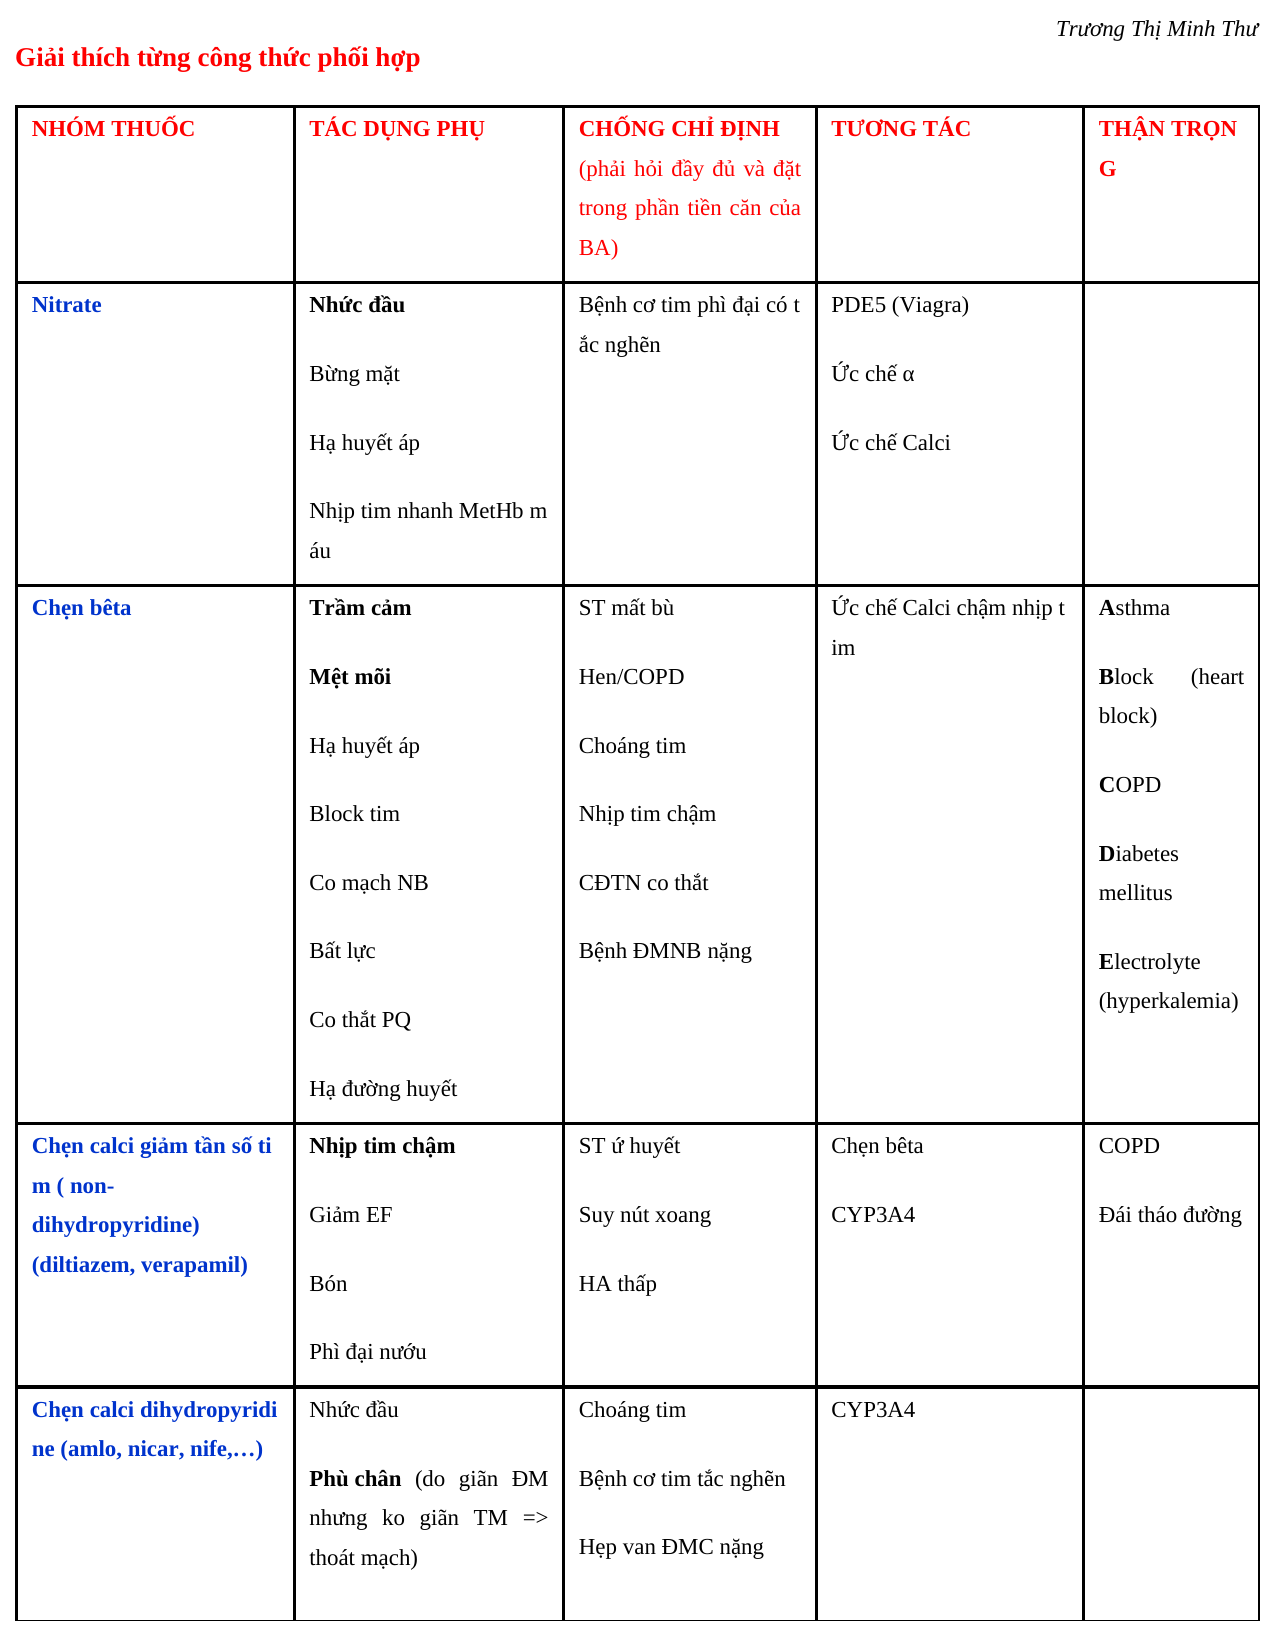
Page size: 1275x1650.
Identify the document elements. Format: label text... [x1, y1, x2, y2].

table_cell Chẹn bêta [18, 587, 293, 1122]
table_cell Bệnh cơ tim phì đại có tắc nghẽn [565, 284, 815, 584]
table_cell ST ứ huyết Suy nút xoang HA thấp [565, 1125, 815, 1385]
table_header CHỐNG CHỈ ĐỊNH (phải hỏi đầy đủ và đặt trong phần tiền căn của BA) [565, 108, 815, 281]
table_cell Asthma Block (heart block) COPD Diabetes mellitus Electrolyte (hyperkalemia) [1085, 587, 1258, 1122]
table_cell PDE5 (Viagra) Ức chế α Ức chế Calci [818, 284, 1082, 584]
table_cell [18, 1389, 293, 1620]
table_cell [1085, 284, 1258, 584]
table_header NHÓM THUỐC [18, 108, 293, 281]
table_header TƯƠNG TÁC [818, 108, 1082, 281]
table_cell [296, 1389, 562, 1620]
table_cell Chẹn calci giảm tần số tim ( non-dihydropyridine) (diltiazem, verapamil) [18, 1125, 293, 1385]
table_cell COPD Đái tháo đường [1085, 1125, 1258, 1385]
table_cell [565, 1389, 815, 1620]
table_cell [1085, 1389, 1258, 1620]
text Giải thích từng công thức phối hợp [15, 41, 1260, 72]
table_cell Ức chế Calci chậm nhịp tim [818, 587, 1082, 1122]
table_cell ST mất bù Hen/COPD Choáng tim Nhịp tim chậm CĐTN co thắt Bệnh ĐMNB nặng [565, 587, 815, 1122]
table_cell Chẹn bêta CYP3A4 [818, 1125, 1082, 1385]
table_header THẬN TRỌNG [1085, 108, 1258, 281]
table_cell Nhịp tim chậm Giảm EF Bón Phì đại nướu [296, 1125, 562, 1385]
table_header TÁC DỤNG PHỤ [296, 108, 562, 281]
table_cell CYP3A4 [818, 1389, 1082, 1620]
table_cell Nitrate [18, 284, 293, 584]
table_cell Nhức đầu Bừng mặt Hạ huyết áp Nhịp tim nhanh MetHb máu [296, 284, 562, 584]
table_cell Trầm cảm Mệt mõi Hạ huyết áp Block tim Co mạch NB Bất lực Co thắt PQ Hạ đường huyết [296, 587, 562, 1122]
